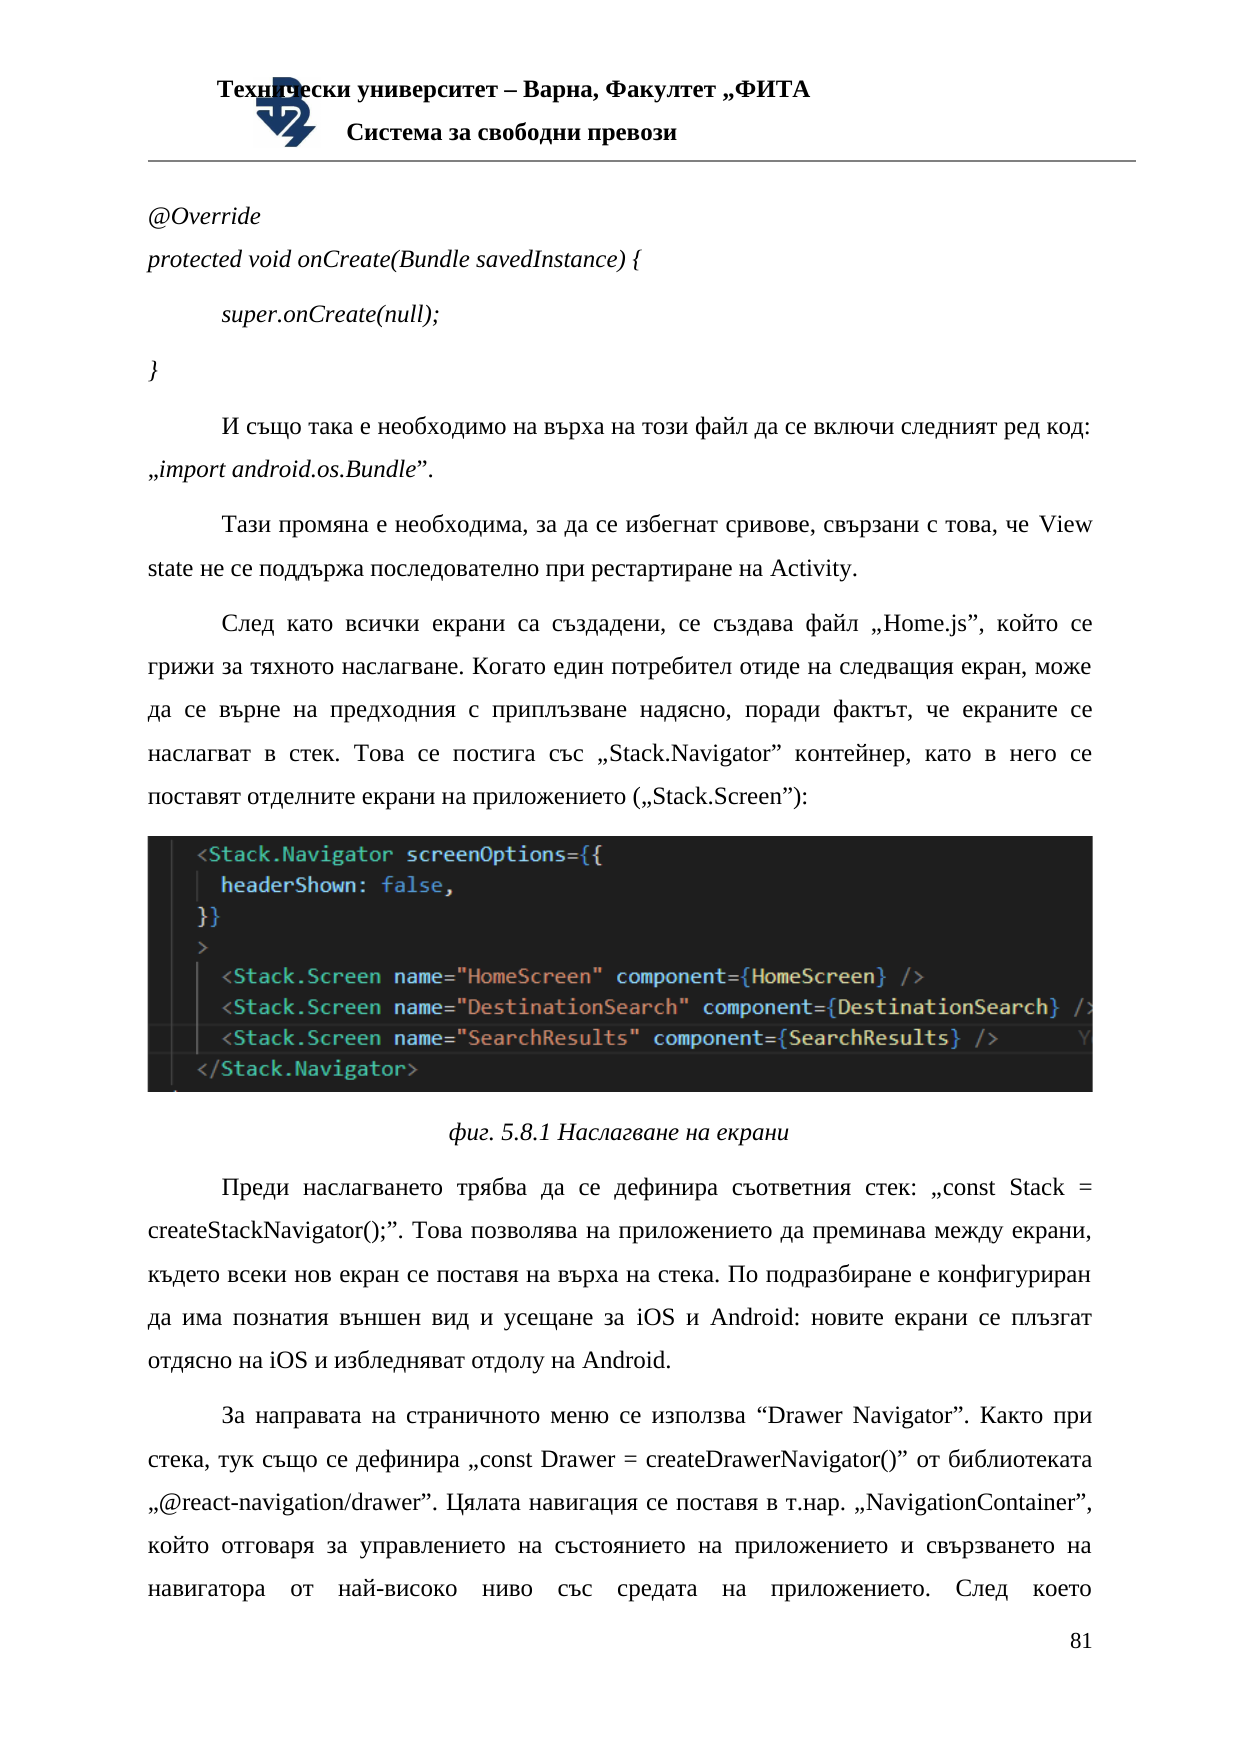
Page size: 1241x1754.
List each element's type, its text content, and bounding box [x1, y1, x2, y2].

text След като всички екрани са създадени, се създава файл „Home.js”, който се грижи за тяхното наслагване. Когато един потребител отиде на следващия екран, може да се върне на предходния с приплъзване надясно, поради фактът, че екраните се наслагват в стек. Това се постига със „Stack.Navigator” контейнер, като в него се поставят отделните екрани на приложението („Stack.Screen”): [148, 608, 1093, 809]
text фиг. 5.8.1 Наслагване на екрани [148, 1117, 1093, 1146]
picture [253, 77, 321, 148]
text @Override protected void onCreate(Bundle savedInstance) { [148, 201, 1093, 273]
text Тази промяна е необходима, за да се избегнат сривове, свързани с това, че View state не се поддържа последователно при рестартиране на Activity. [148, 509, 1093, 581]
picture [147, 836, 1093, 1092]
text Преди наслагването трябва да се дефинира съответния стек: „const Stack = createStackNavigator();”. Това позволява на приложението да преминава между екрани, където всеки нов екран се поставя на върха на стека. По подразбиране е конфигуриран да има познатия външен вид и усещане за iOS и Android: новите екрани се плъзгат отдясно на iOS и избледняват отдолу на Android. [148, 1172, 1093, 1374]
text И също така е необходимо на върха на този файл да се включи следният ред код: „import android.os.Bundle”. [148, 411, 1093, 483]
text } [148, 355, 1093, 384]
text super.onCreate(null); [148, 299, 1093, 328]
picture [315, 87, 321, 96]
